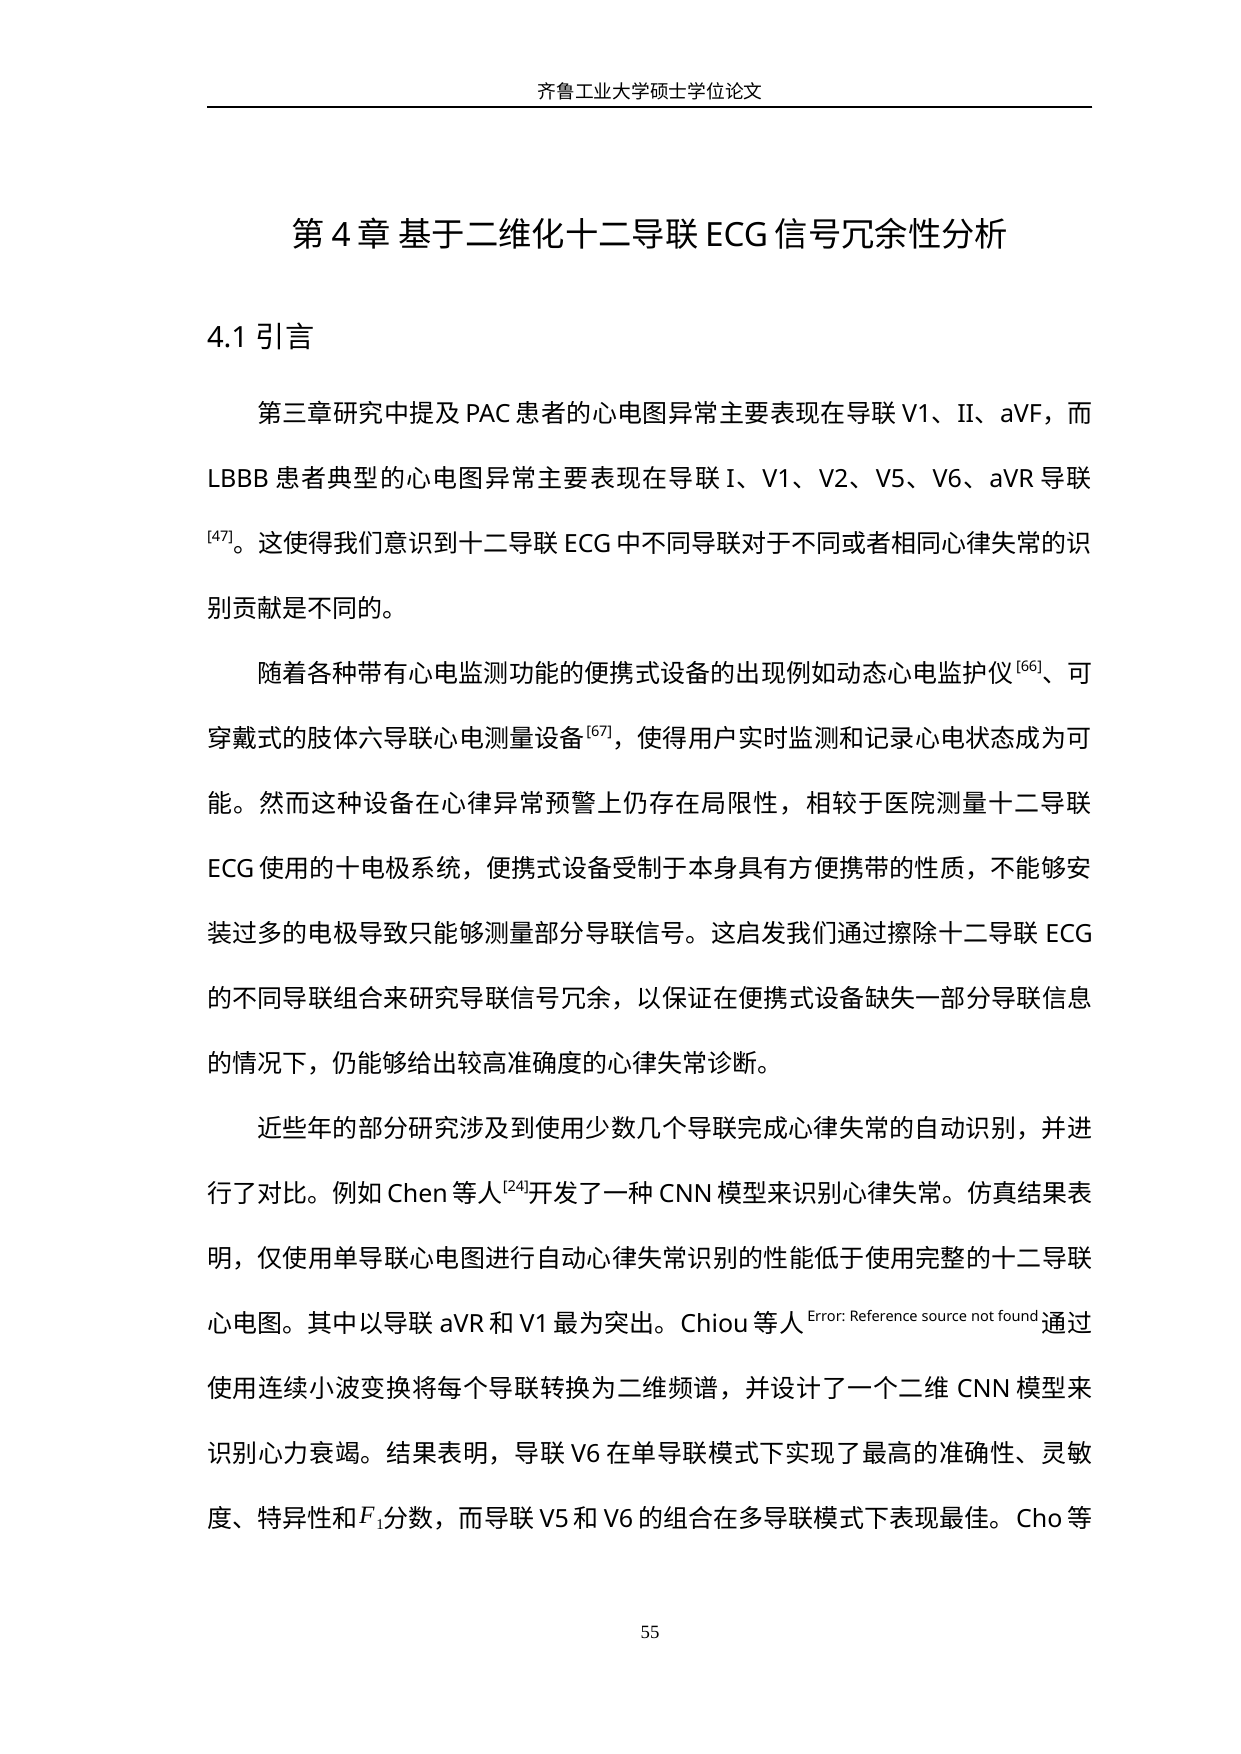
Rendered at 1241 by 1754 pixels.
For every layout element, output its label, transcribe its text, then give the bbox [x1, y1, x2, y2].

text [207, 1094, 1092, 1549]
text 随着各种带有心电监测功能的便携式设备的出现例如动态心电监护仪[66]、可穿戴式的肢体六导联心电测量设备[67]，使得用户实时监测和记录心电状态成为可能。然而这种设备在心律异常预警上仍存在局限性，相较于医院测量十二导联ECG使用的十电极系统，便携式设备受制于本身具有方便携带的性质，不能够安装过多的电极导致只能够测量部分导联信号。这启发我们通过擦除十二导联ECG的不同导联组合来研究导联信号冗余，以保证在便携式设备缺失一部分导联信息的情况下，仍能够给出较高准确度的心律失常诊断。 [207, 639, 1092, 1094]
subtitle 4.1 引言 [207, 302, 1092, 367]
subtitle 第4章 基于二维化十二导联ECG信号冗余性分析 [207, 199, 1092, 264]
text 第三章研究中提及PAC患者的心电图异常主要表现在导联V1、II、aVF，而LBBB患者典型的心电图异常主要表现在导联I、V1、V2、V5、V6、aVR导联[47]。这使得我们意识到十二导联ECG中不同导联对于不同或者相同心律失常的识别贡献是不同的。 [207, 379, 1092, 639]
